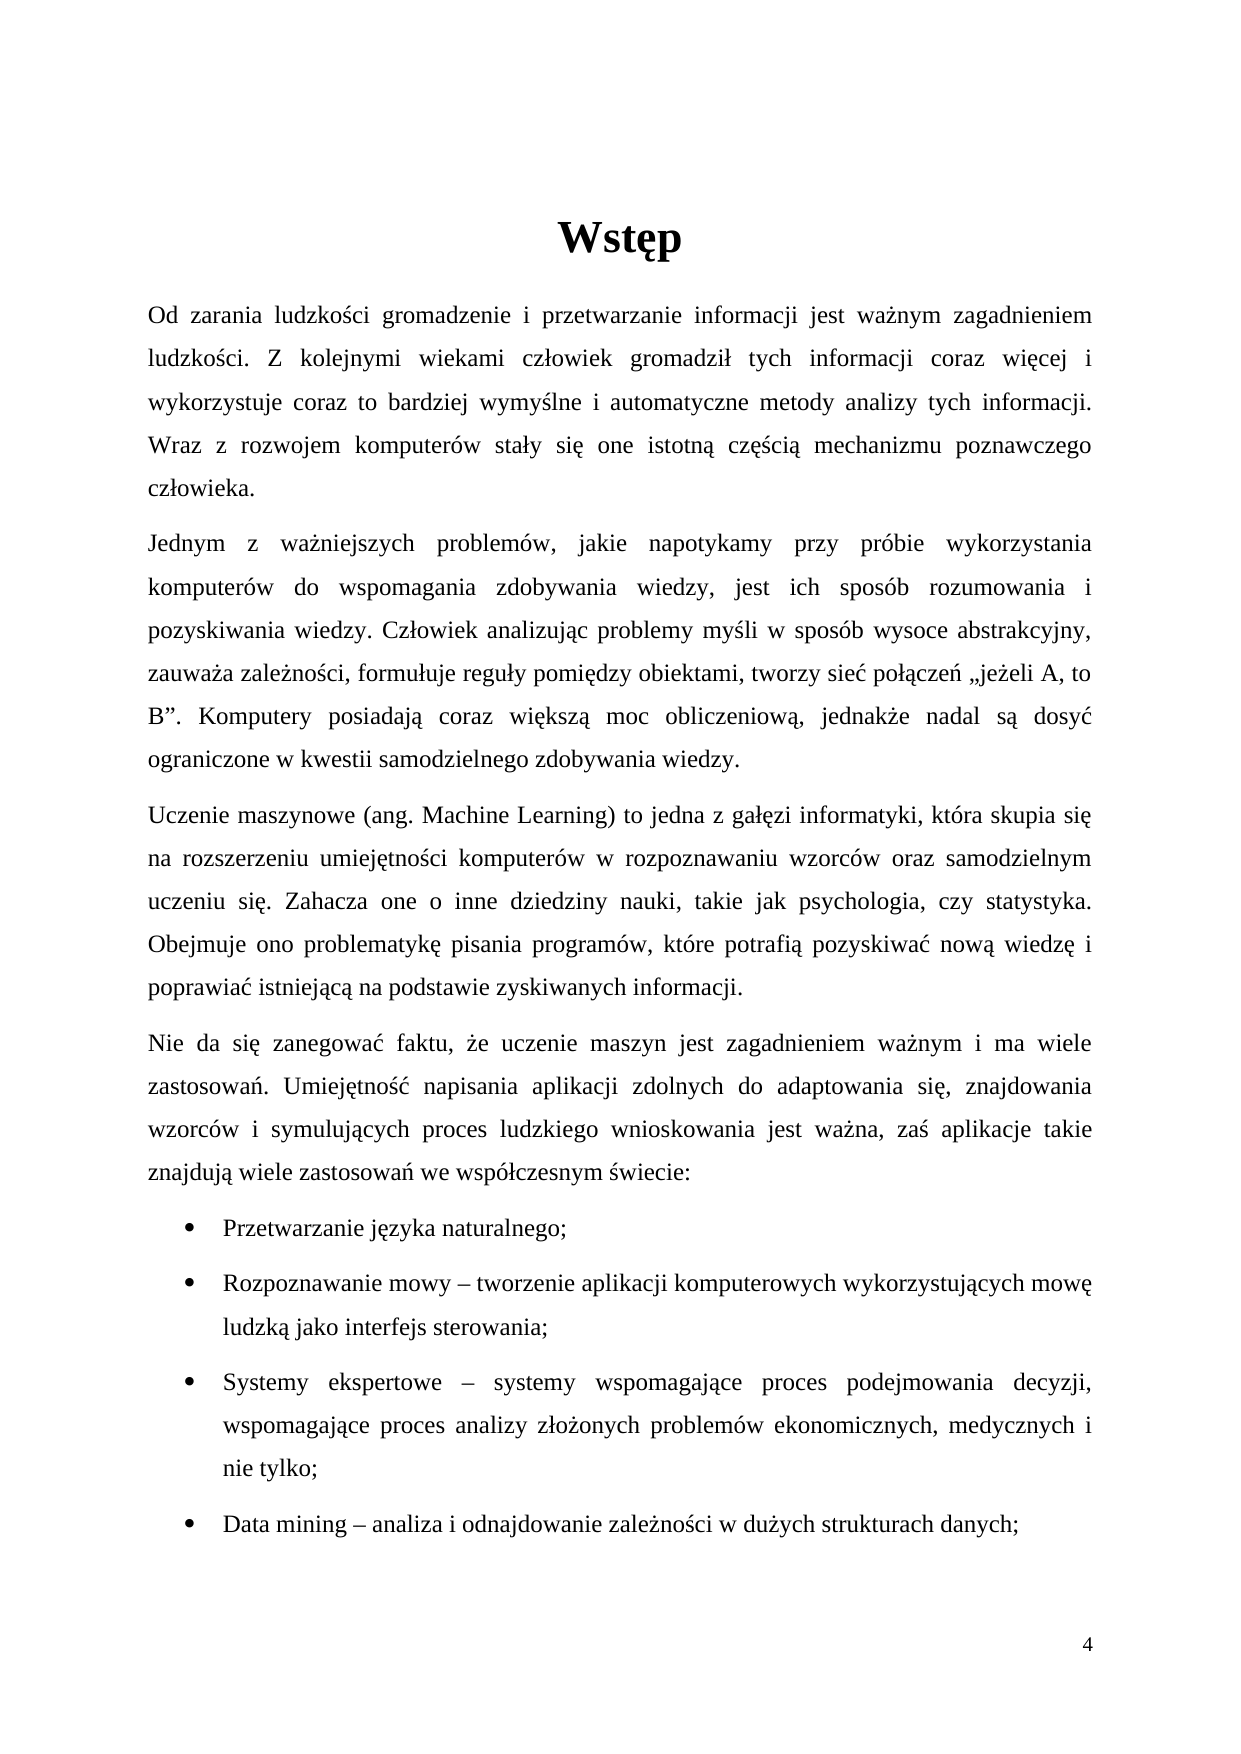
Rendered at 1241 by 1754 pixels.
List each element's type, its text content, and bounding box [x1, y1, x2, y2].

text Wstęp [148, 210, 1093, 263]
list Systemy ekspertowe – systemy wspomagające proces podejmowania decyzji, wspomagające proces analizy złożonych problemów ekonomicznych, medycznych i nie tylko; [185, 1367, 1093, 1482]
list Przetwarzanie języka naturalnego; [185, 1213, 1093, 1242]
text Jednym z ważniejszych problemów, jakie napotykamy przy próbie wykorzystania komputerów do wspomagania zdobywania wiedzy, jest ich sposób rozumowania i pozyskiwania wiedzy. Człowiek analizując problemy myśli w sposób wysoce abstrakcyjny, zauważa zależności, formułuje reguły pomiędzy obiektami, tworzy sieć połączeń „jeżeli A, to B”. Komputery posiadają coraz większą moc obliczeniową, jednakże nadal są dosyć ograniczone w kwestii samodzielnego zdobywania wiedzy. [148, 528, 1093, 773]
text Od zarania ludzkości gromadzenie i przetwarzanie informacji jest ważnym zagadnieniem ludzkości. Z kolejnymi wiekami człowiek gromadził tych informacji coraz więcej i wykorzystuje coraz to bardziej wymyślne i automatyczne metody analizy tych informacji. Wraz z rozwojem komputerów stały się one istotną częścią mechanizmu poznawczego człowieka. [148, 300, 1093, 502]
list Rozpoznawanie mowy – tworzenie aplikacji komputerowych wykorzystujących mowę ludzką jako interfejs sterowania; [185, 1268, 1093, 1340]
list Data mining – analiza i odnajdowanie zależności w dużych strukturach danych; [185, 1509, 1093, 1538]
text Nie da się zanegować faktu, że uczenie maszyn jest zagadnieniem ważnym i ma wiele zastosowań. Umiejętność napisania aplikacji zdolnych do adaptowania się, znajdowania wzorców i symulujących proces ludzkiego wnioskowania jest ważna, zaś aplikacje takie znajdują wiele zastosowań we współczesnym świecie: [148, 1028, 1093, 1186]
text Uczenie maszynowe (ang. Machine Learning) to jedna z gałęzi informatyki, która skupia się na rozszerzeniu umiejętności komputerów w rozpoznawaniu wzorców oraz samodzielnym uczeniu się. Zahacza one o inne dziedziny nauki, takie jak psychologia, czy statystyka. Obejmuje ono problematykę pisania programów, które potrafią pozyskiwać nową wiedzę i poprawiać istniejącą na podstawie zyskiwanych informacji. [148, 800, 1093, 1001]
